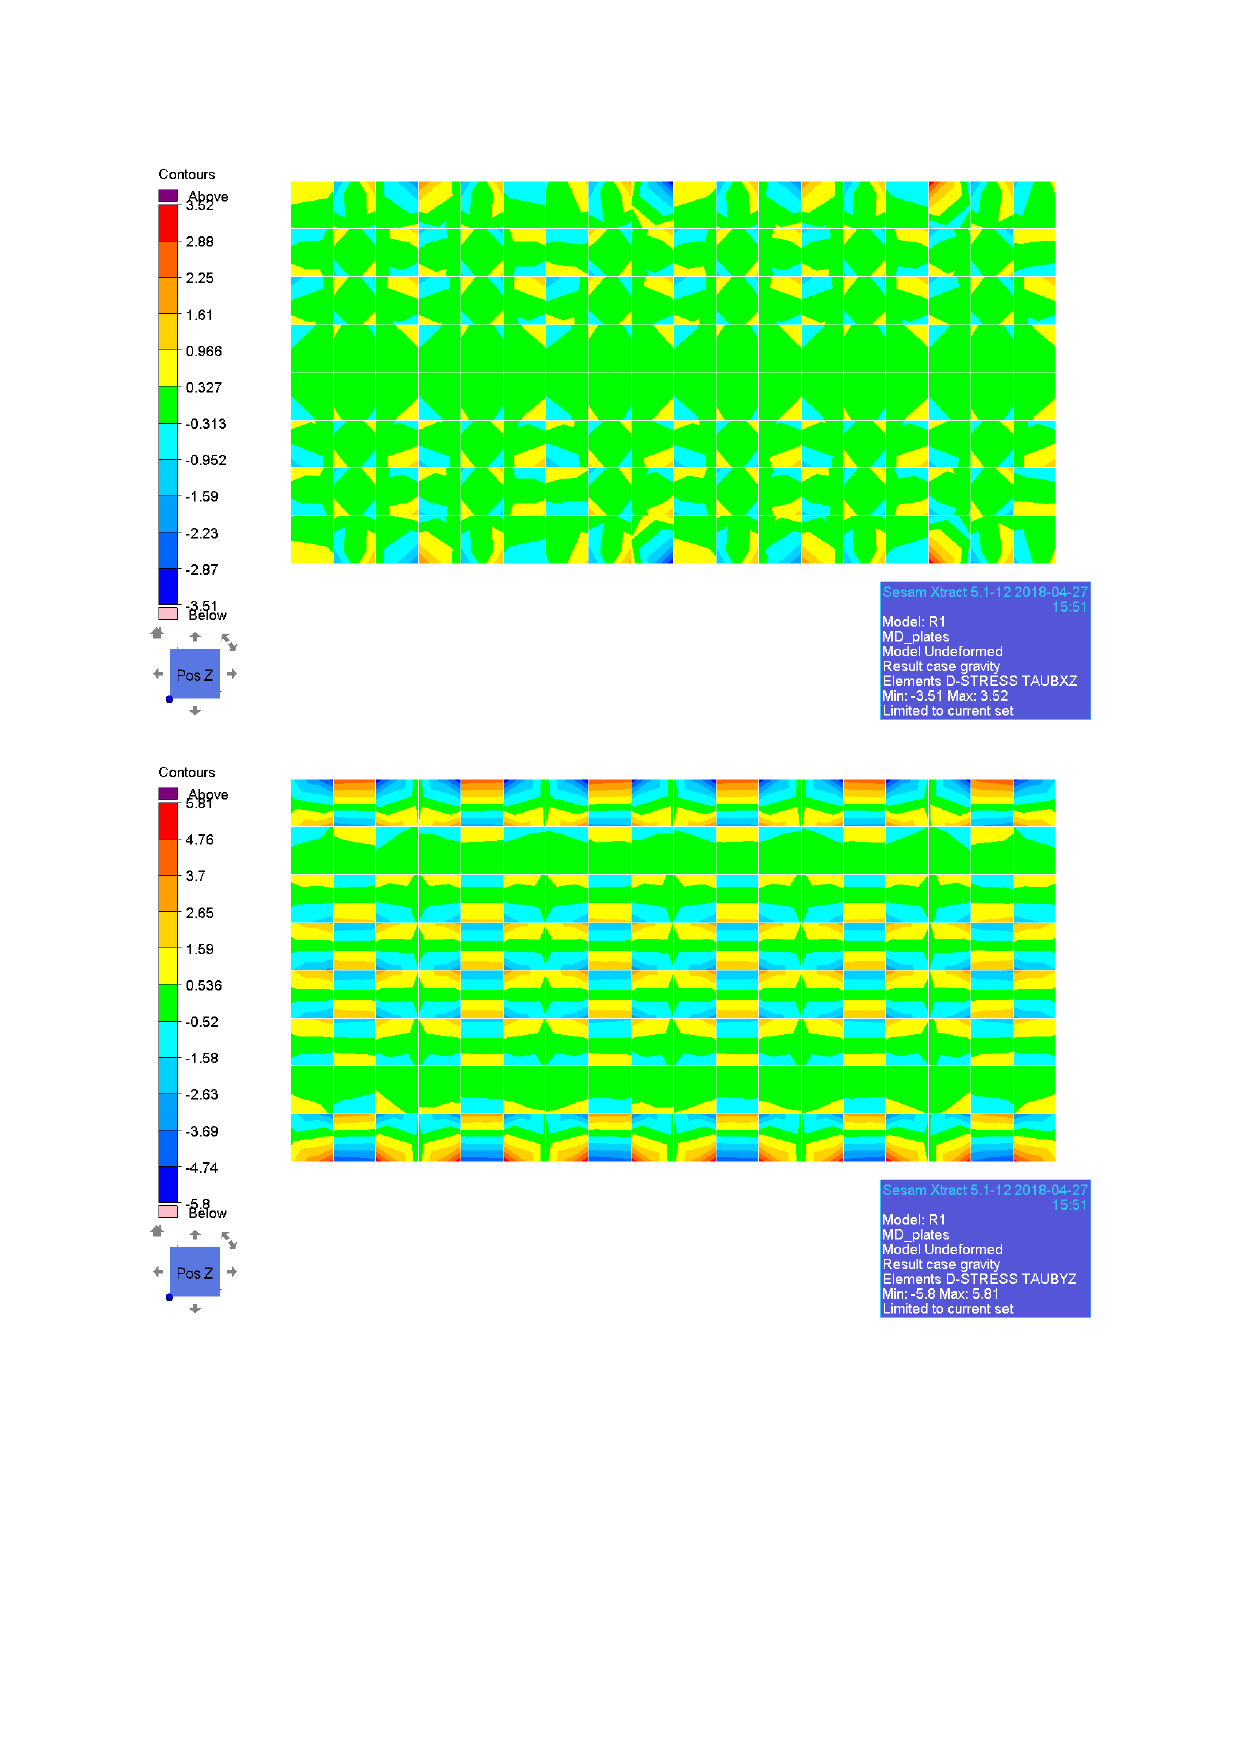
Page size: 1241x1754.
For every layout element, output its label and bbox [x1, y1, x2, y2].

picture [147, 745, 1093, 1319]
picture [147, 147, 1093, 721]
